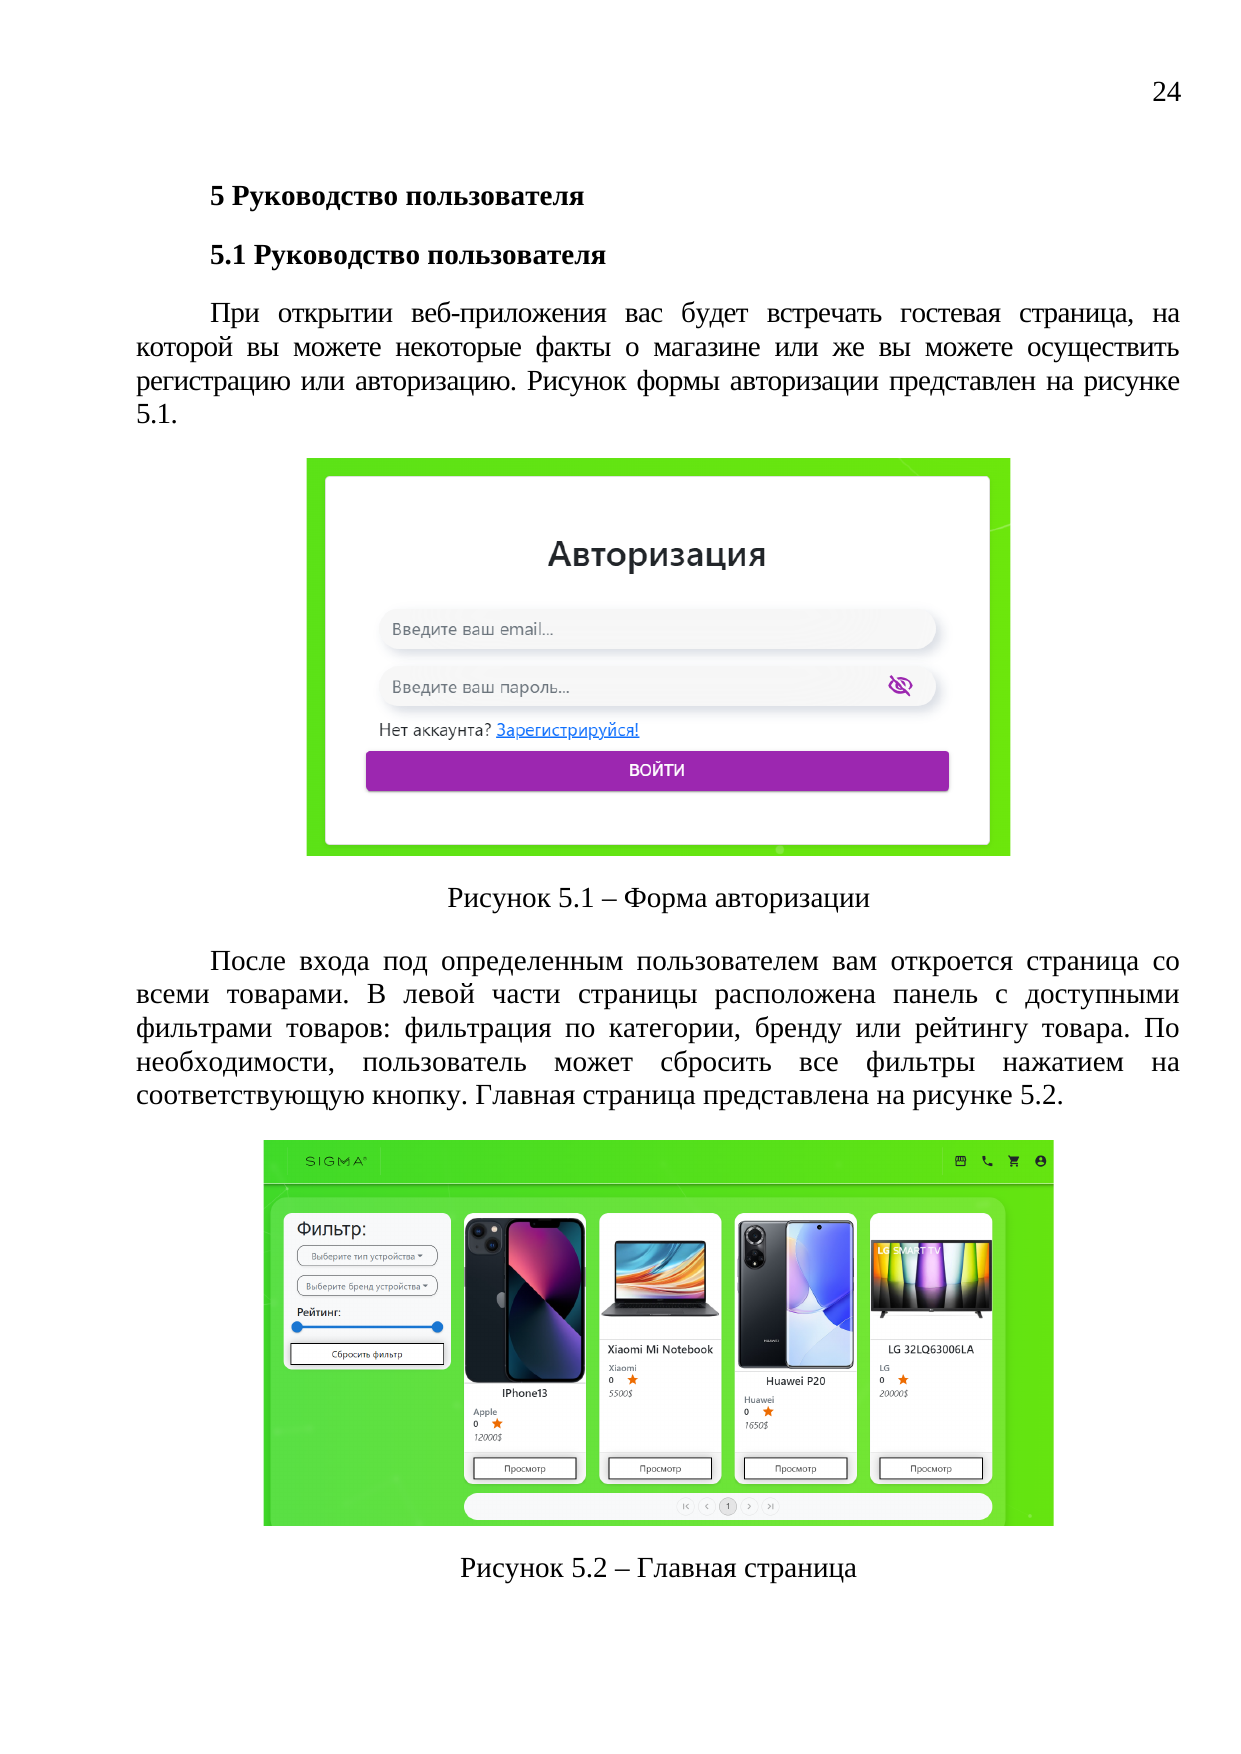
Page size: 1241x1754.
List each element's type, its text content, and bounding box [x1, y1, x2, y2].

text Рисунок 5.2 – Главная страница [136, 1550, 1181, 1584]
text После входа под определенным пользователем вам откроется страница со всеми товарами. В левой части страницы расположена панель с доступными фильтрами товаров: фильтрация по категории, бренду или рейтингу товара. По необходимости, пользователь может сбросить все фильтры нажатием на соответствующую кнопку. Главная страница представлена на рисунке 5.2. [136, 943, 1181, 1111]
subtitle 5 Руководство пользователя [136, 178, 1181, 212]
text При открытии веб-приложения вас будет встречать гостевая страница, на которой вы можете некоторые факты о магазине или же вы можете осуществить регистрацию или авторизацию. Рисунок формы авторизации представлен на рисунке 5.1. [136, 296, 1181, 430]
picture [263, 1140, 1054, 1526]
text Рисунок 5.1 – Форма авторизации [136, 880, 1181, 914]
subtitle 5.1 Руководство пользователя [136, 237, 1181, 271]
picture [306, 458, 1011, 856]
